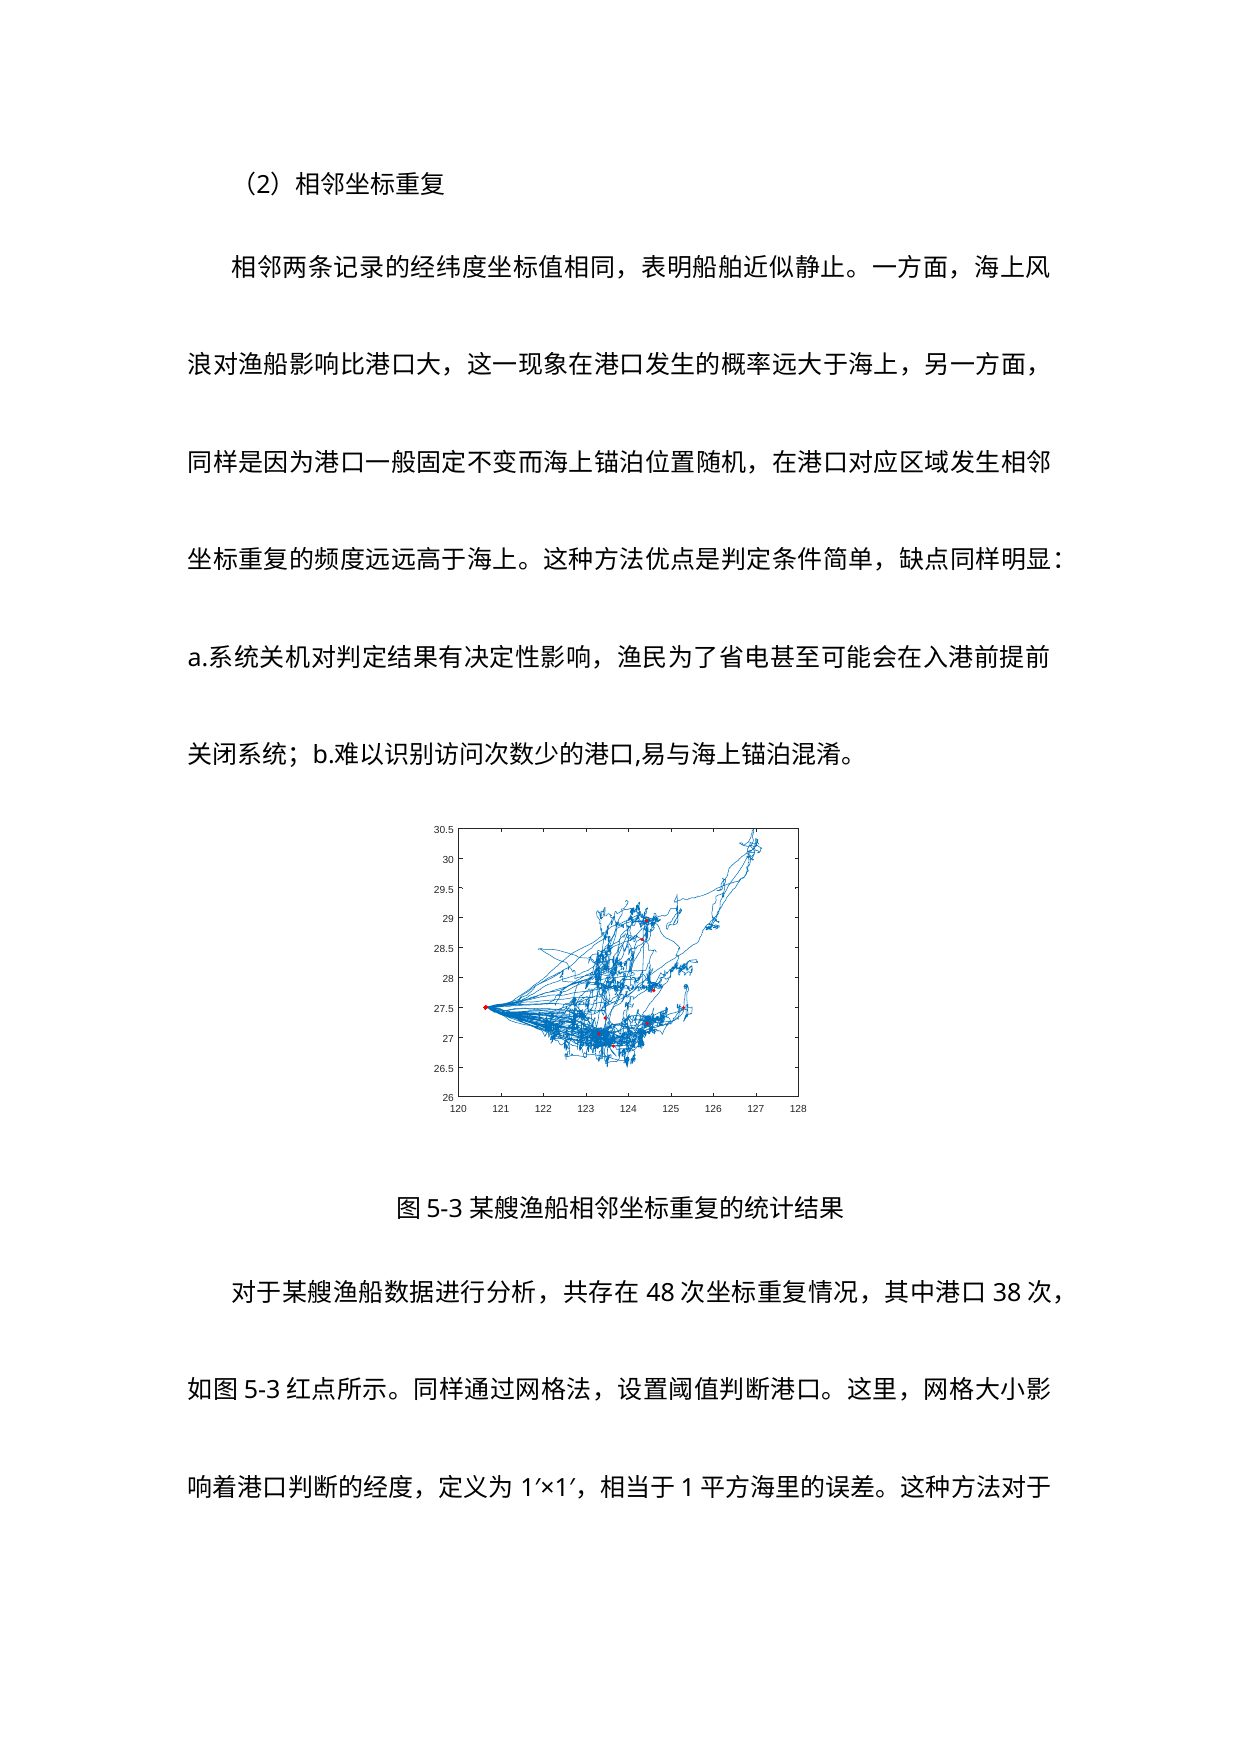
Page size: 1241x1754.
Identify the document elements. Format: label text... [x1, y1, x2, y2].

text （2）相邻坐标重复 [187, 150, 1053, 215]
text 图5-3 某艘渔船相邻坐标重复的统计结果 [187, 1174, 1053, 1239]
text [187, 1258, 1053, 1518]
text 相邻两条记录的经纬度坐标值相同，表明船舶近似静止。一方面，海上风浪对渔船影响比港口大，这一现象在港口发生的概率远大于海上，另一方面，同样是因为港口一般固定不变而海上锚泊位置随机，在港口对应区域发生相邻坐标重复的频度远远高于海上。这种方法优点是判定条件简单，缺点同样明显：a.系统关机对判定结果有决定性影响，渔民为了省电甚至可能会在入港前提前关闭系统；b.难以识别访问次数少的港口,易与海上锚泊混淆。 [187, 233, 1053, 786]
